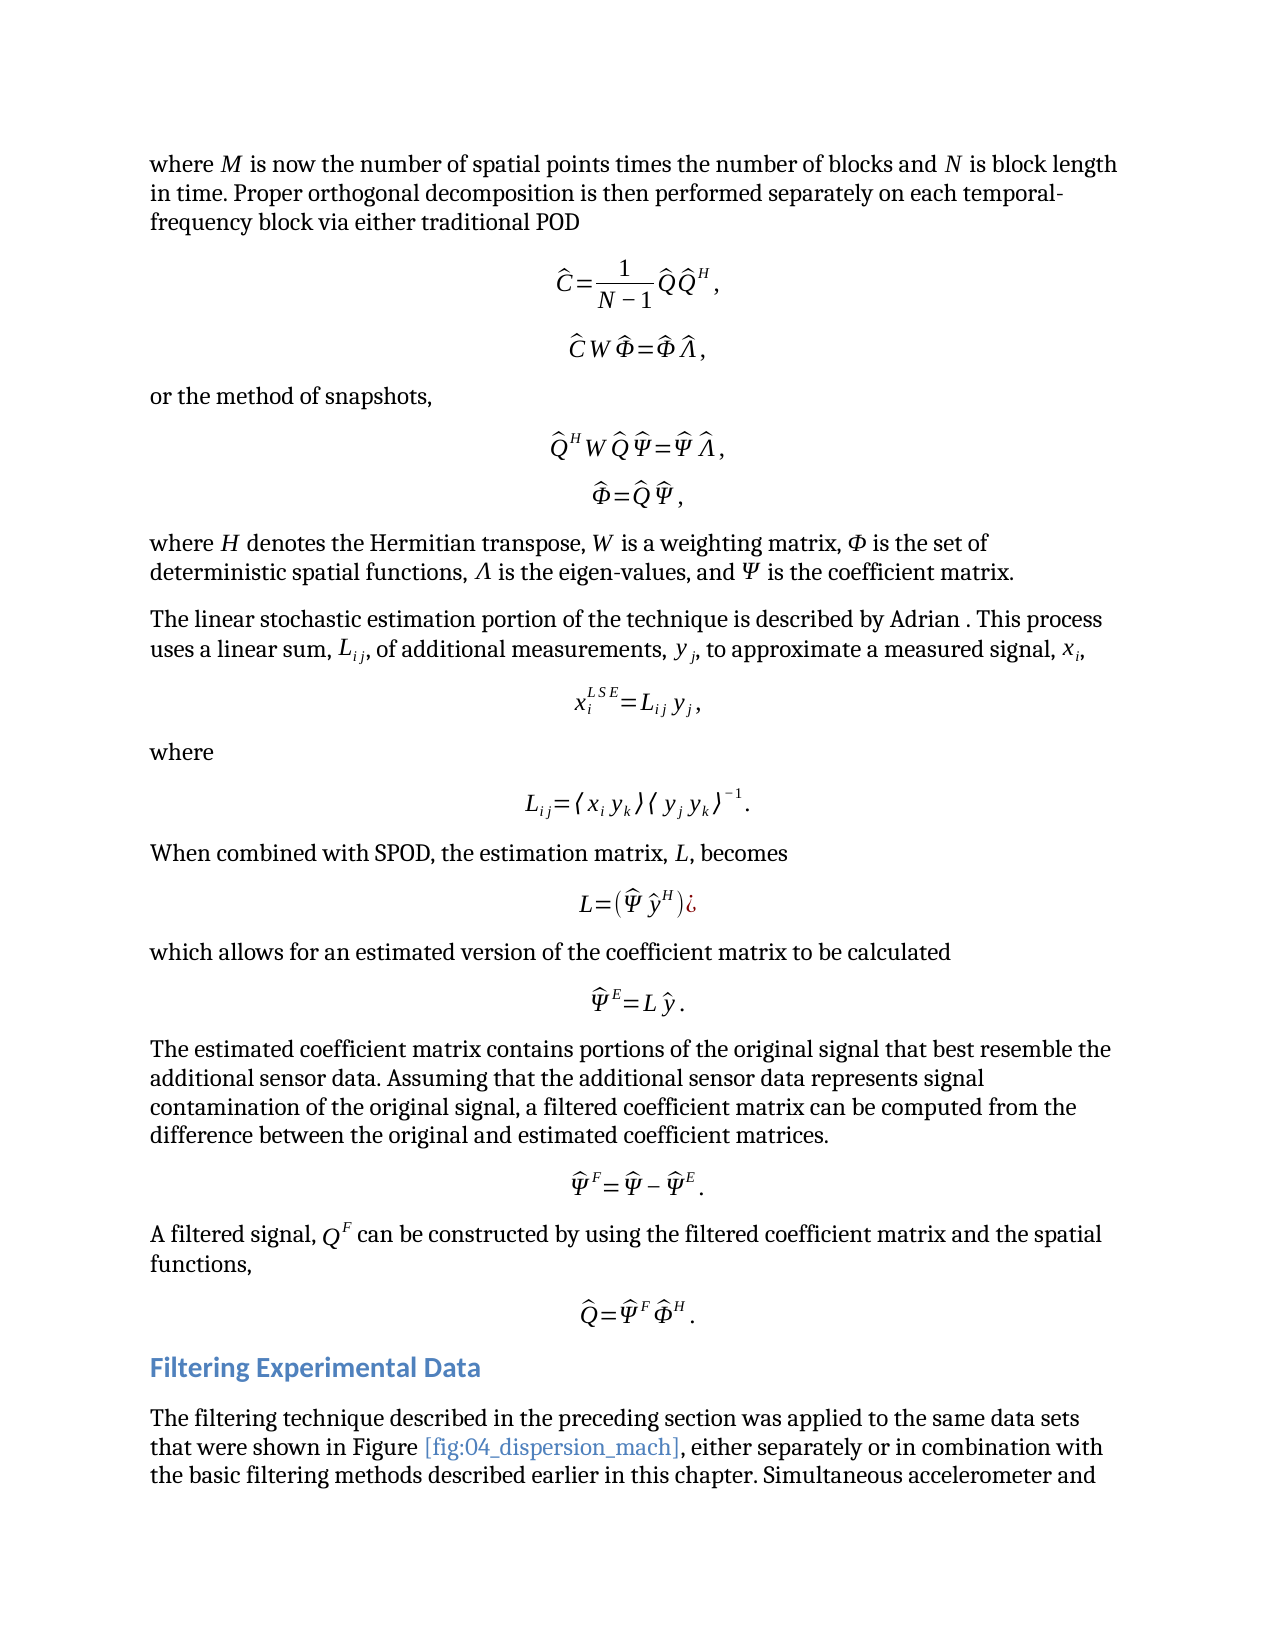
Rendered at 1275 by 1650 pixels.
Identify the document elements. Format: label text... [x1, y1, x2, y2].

text or the method of snapshots, [150, 382, 1125, 411]
text where [150, 737, 1125, 766]
text which allows for an estimated version of the coefficient matrix to be calculated [150, 938, 1125, 966]
text When combined with SPOD, the estimation matrix, , becomes [150, 838, 1125, 867]
text where is now the number of spatial points times the number of blocks and is block length in time. Proper orthogonal decomposition is then performed separately on each temporal-frequency block via either traditional POD [150, 150, 1125, 236]
text A filtered signal, can be constructed by using the filtered coefficient matrix and the spatial functions, [150, 1219, 1125, 1279]
text where denotes the Hermitian transpose, is a weighting matrix, is the set of deterministic spatial functions, is the eigen-values, and is the coefficient matrix. [150, 529, 1125, 586]
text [150, 1404, 1125, 1490]
text The estimated coefficient matrix contains portions of the original signal that best resemble the additional sensor data. Assuming that the additional sensor data represents signal contamination of the original signal, a filtered coefficient matrix can be computed from the difference between the original and estimated coefficient matrices. [150, 1035, 1125, 1150]
text The linear stochastic estimation portion of the technique is described by Adrian . This process uses a linear sum, , of additional measurements, , to approximate a measured signal, , [150, 605, 1125, 665]
subtitle Filtering Experimental Data [150, 1349, 1125, 1385]
